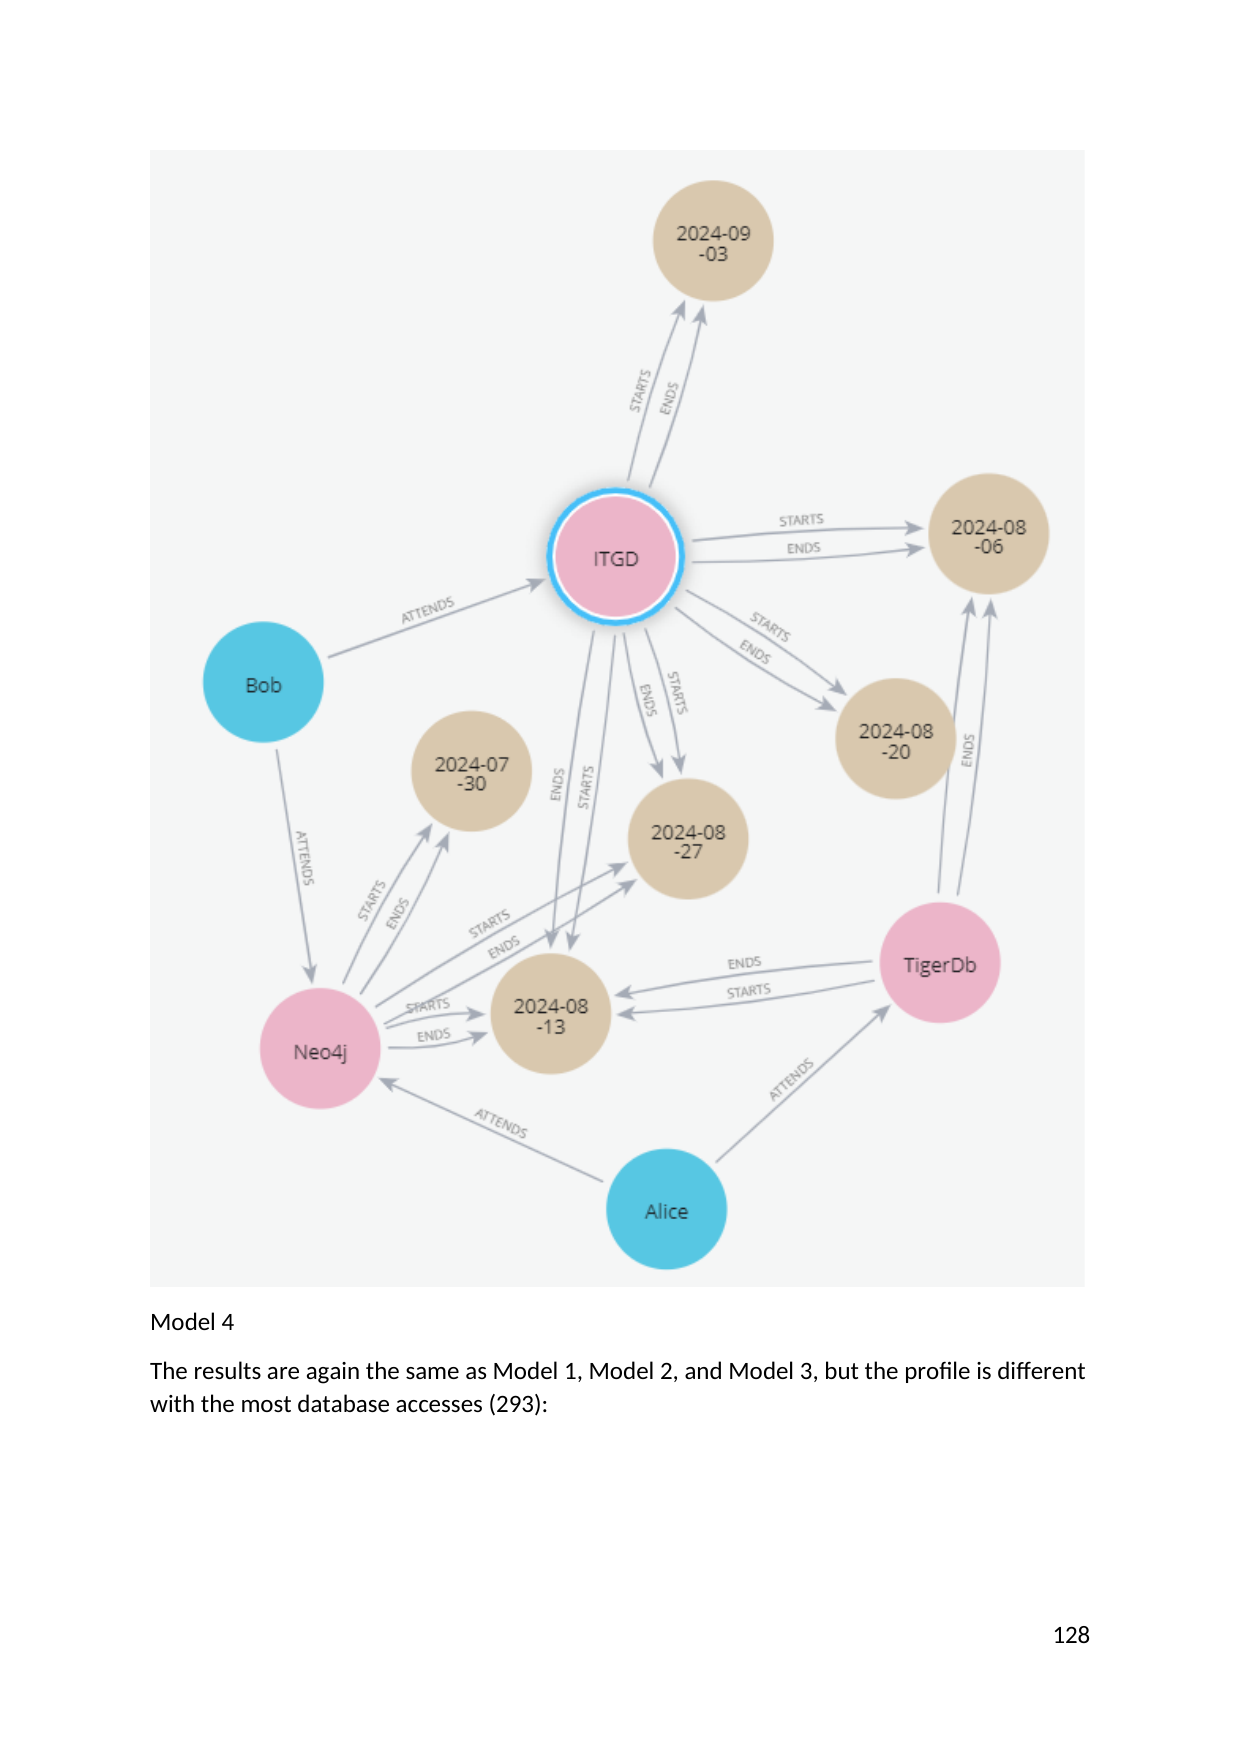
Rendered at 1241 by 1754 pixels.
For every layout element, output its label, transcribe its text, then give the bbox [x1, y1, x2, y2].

picture [150, 150, 1085, 1287]
text The results are again the same as Model 1, Model 2, and Model 3, but the profile is different with the most database accesses (293): [150, 1356, 1090, 1419]
text Model 4 [150, 1306, 1090, 1336]
